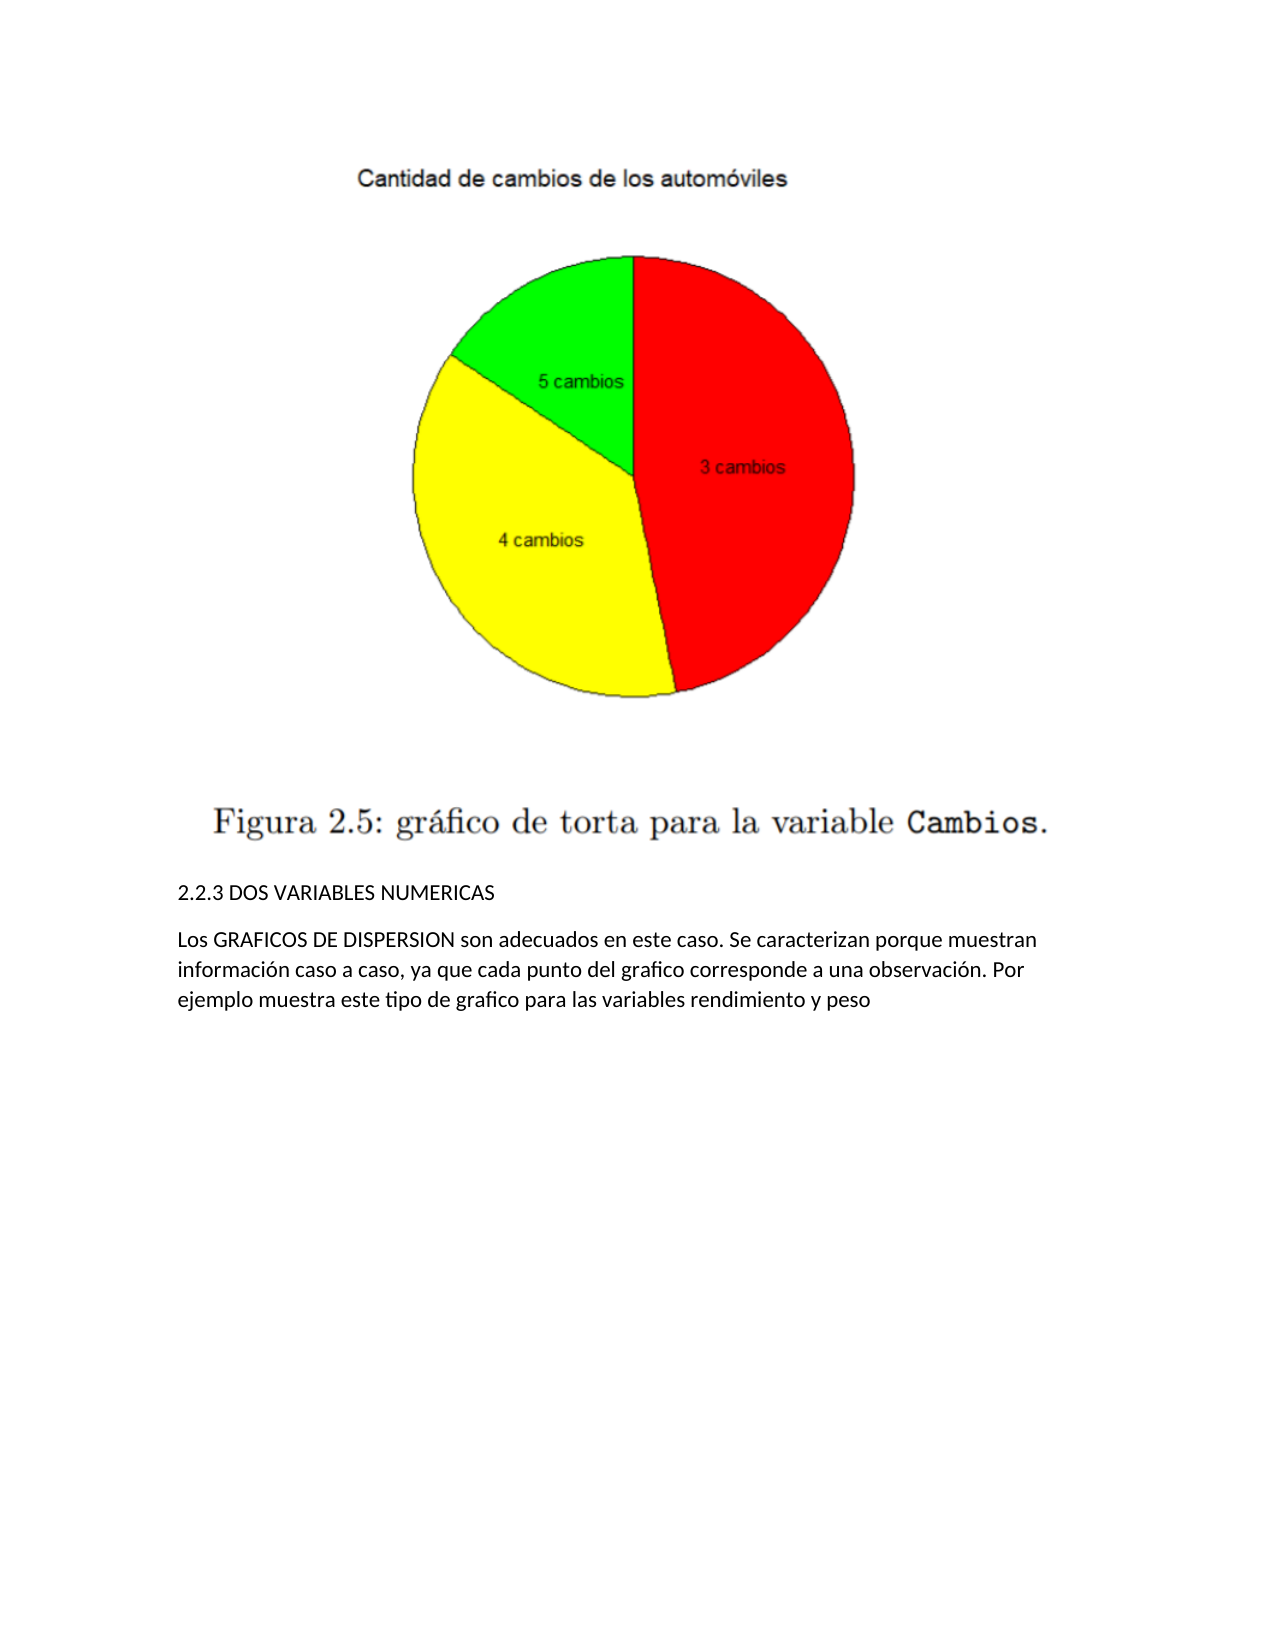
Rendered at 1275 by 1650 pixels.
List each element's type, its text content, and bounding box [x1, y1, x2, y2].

text 2.2.3 DOS VARIABLES NUMERICAS [177, 878, 1098, 906]
text Los GRAFICOS DE DISPERSION son adecuados en este caso. Se caracterizan porque muestran información caso a caso, ya que cada punto del grafico corresponde a una observación. Por ejemplo muestra este tipo de grafico para las variables rendimiento y peso [177, 925, 1098, 1013]
picture [177, 147, 1098, 859]
